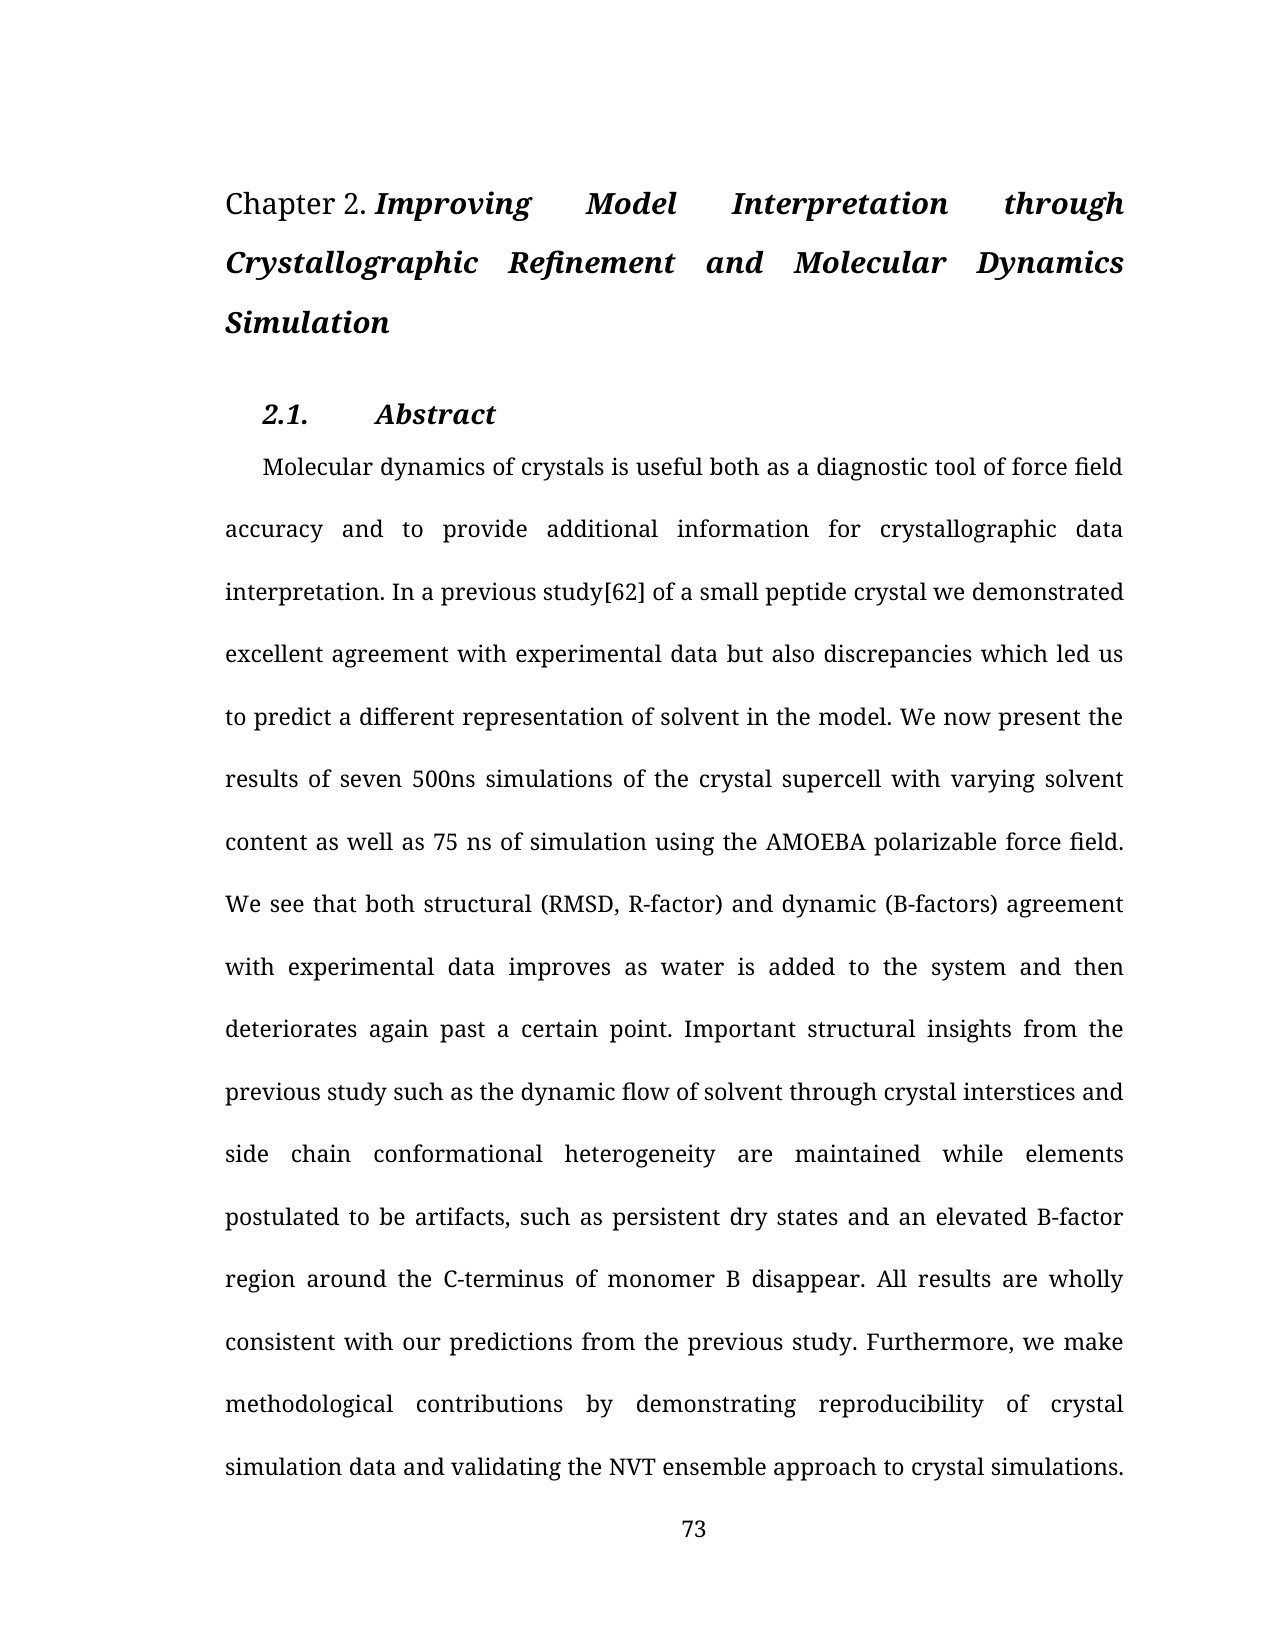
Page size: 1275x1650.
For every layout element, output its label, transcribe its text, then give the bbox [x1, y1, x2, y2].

subtitle Abstract [225, 395, 1125, 432]
subtitle Improving Model Interpretation through Crystallographic Refinement and Molecular Dynamics Simulation [225, 183, 1125, 342]
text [225, 450, 1125, 1482]
